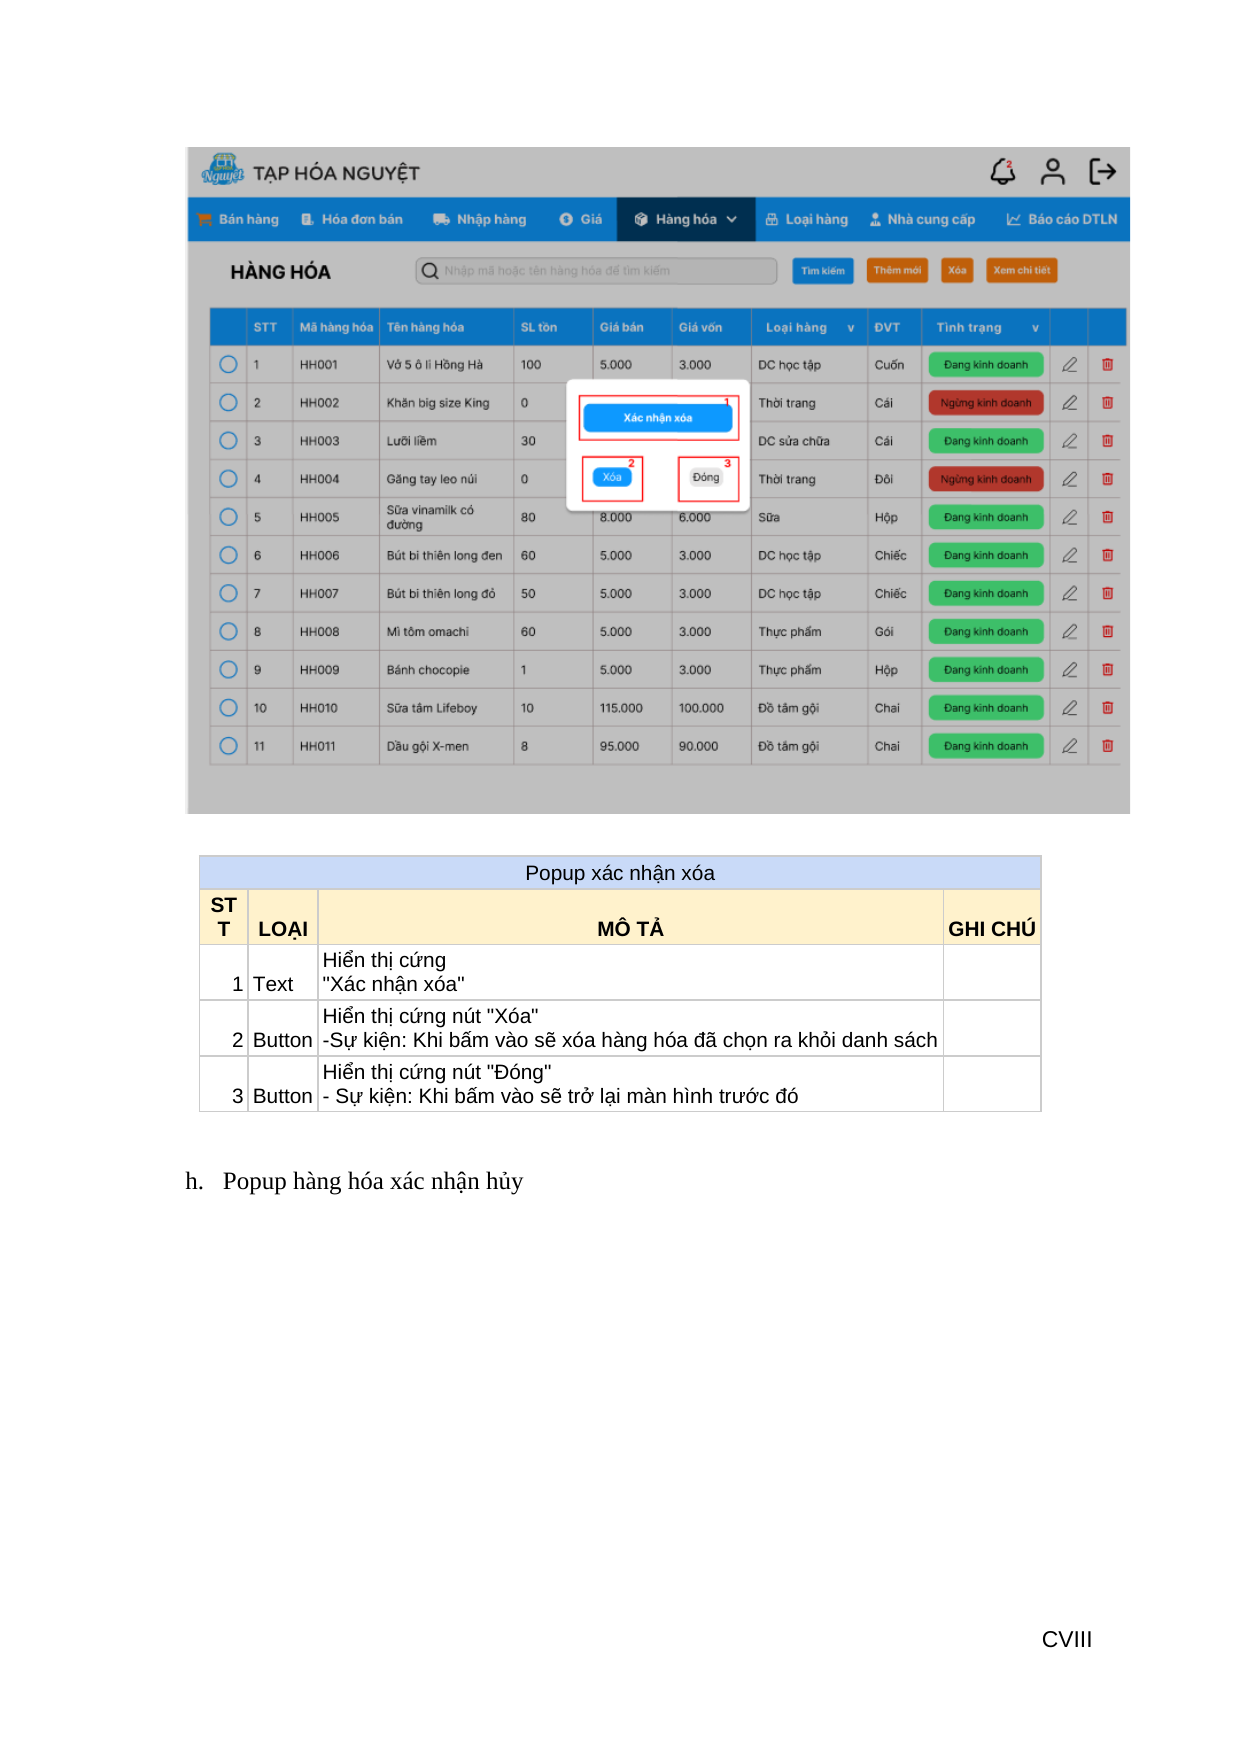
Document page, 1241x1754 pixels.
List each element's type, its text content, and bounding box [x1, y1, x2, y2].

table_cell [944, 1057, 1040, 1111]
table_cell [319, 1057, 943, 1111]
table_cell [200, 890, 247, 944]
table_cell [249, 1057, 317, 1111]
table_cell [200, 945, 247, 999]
list Popup hàng hóa xác nhận hủy [185, 1166, 1092, 1195]
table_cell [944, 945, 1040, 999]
picture [185, 147, 1130, 814]
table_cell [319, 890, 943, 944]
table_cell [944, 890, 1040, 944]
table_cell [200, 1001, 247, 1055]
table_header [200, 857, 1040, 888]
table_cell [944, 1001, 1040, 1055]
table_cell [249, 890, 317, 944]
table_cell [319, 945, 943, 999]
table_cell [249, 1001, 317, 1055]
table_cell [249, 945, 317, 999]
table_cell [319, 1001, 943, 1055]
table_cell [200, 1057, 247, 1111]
